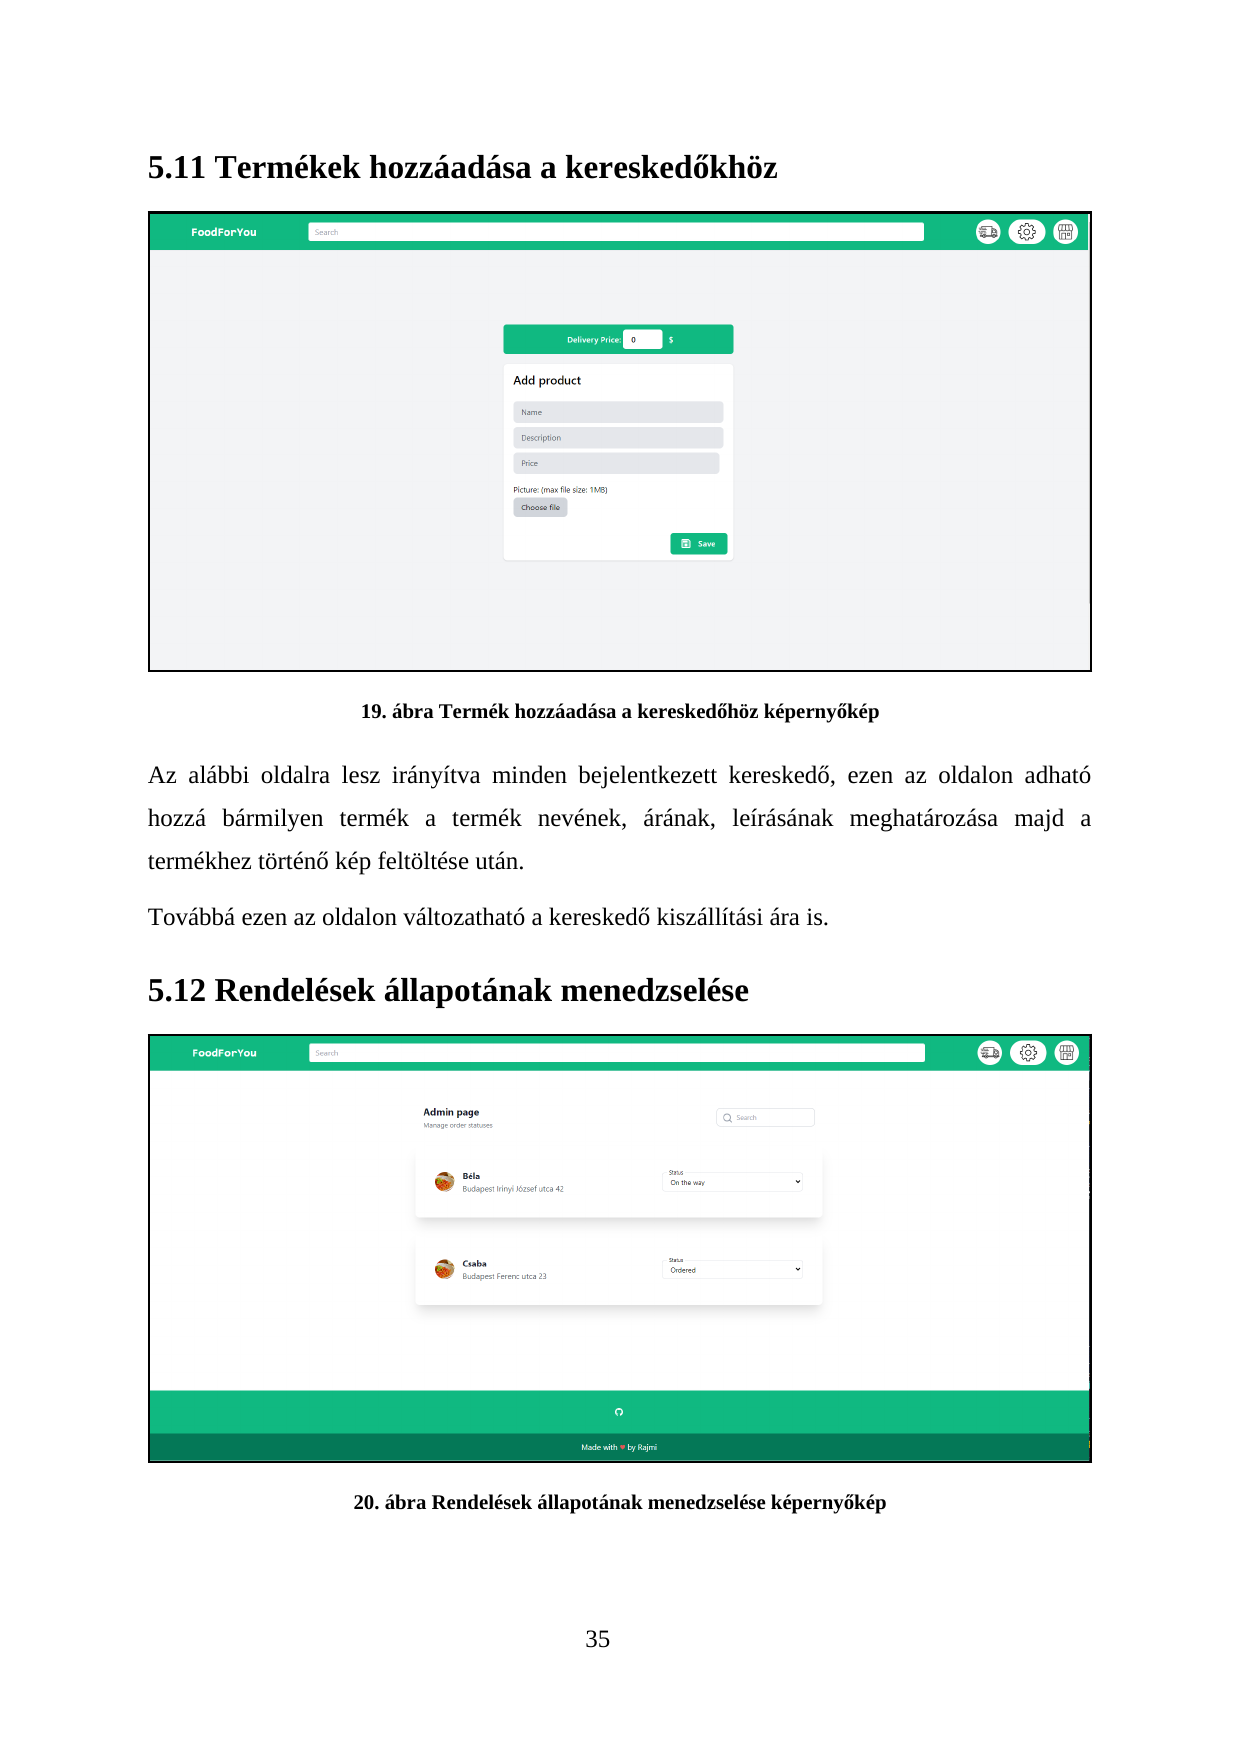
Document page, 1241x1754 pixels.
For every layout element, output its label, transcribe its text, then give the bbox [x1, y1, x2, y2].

text Továbbá ezen az oldalon változatható a kereskedő kiszállítási ára is. [148, 902, 1092, 930]
picture [150, 1036, 1090, 1461]
text 19. ábra Termék hozzáadása a kereskedőhöz képernyőkép [148, 699, 1092, 723]
picture [150, 214, 1090, 670]
text 20. ábra Rendelések állapotának menedzselése képernyőkép [148, 1489, 1092, 1514]
subtitle Rendelések állapotának menedzselése [148, 970, 1092, 1008]
subtitle Termékek hozzáadása a kereskedőkhöz [148, 148, 1092, 186]
text Az alábbi oldalra lesz irányítva minden bejelentkezett kereskedő, ezen az oldalon adható hozzá bármilyen termék a termék nevének, árának, leírásának meghatározása majd a termékhez történő kép feltöltése után. [148, 760, 1092, 875]
